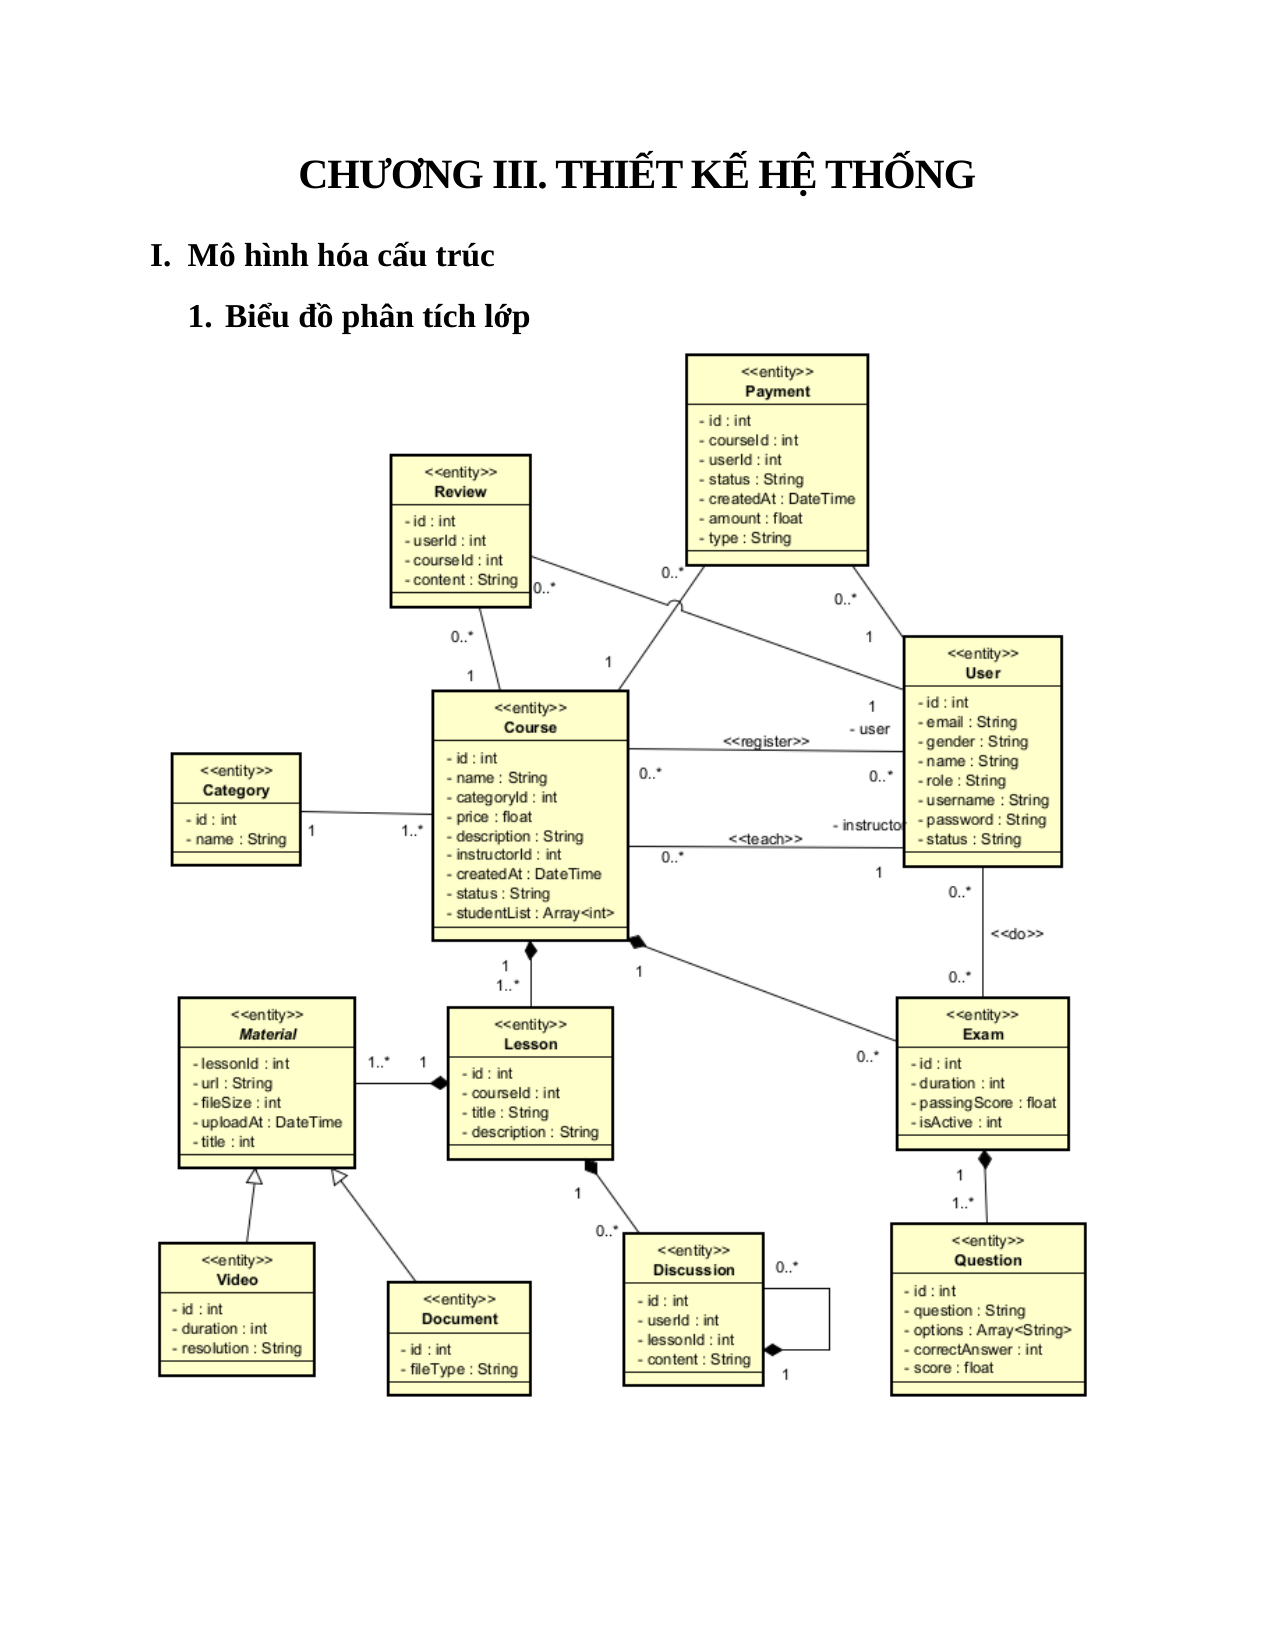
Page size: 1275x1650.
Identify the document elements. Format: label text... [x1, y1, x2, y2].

picture [150, 348, 1125, 1401]
subtitle Biểu đồ phân tích lớp [187, 296, 1125, 334]
subtitle Mô hình hóa cấu trúc [150, 235, 1125, 274]
title CHƯƠNG III. THIẾT KẾ HỆ THỐNG [150, 150, 1125, 198]
